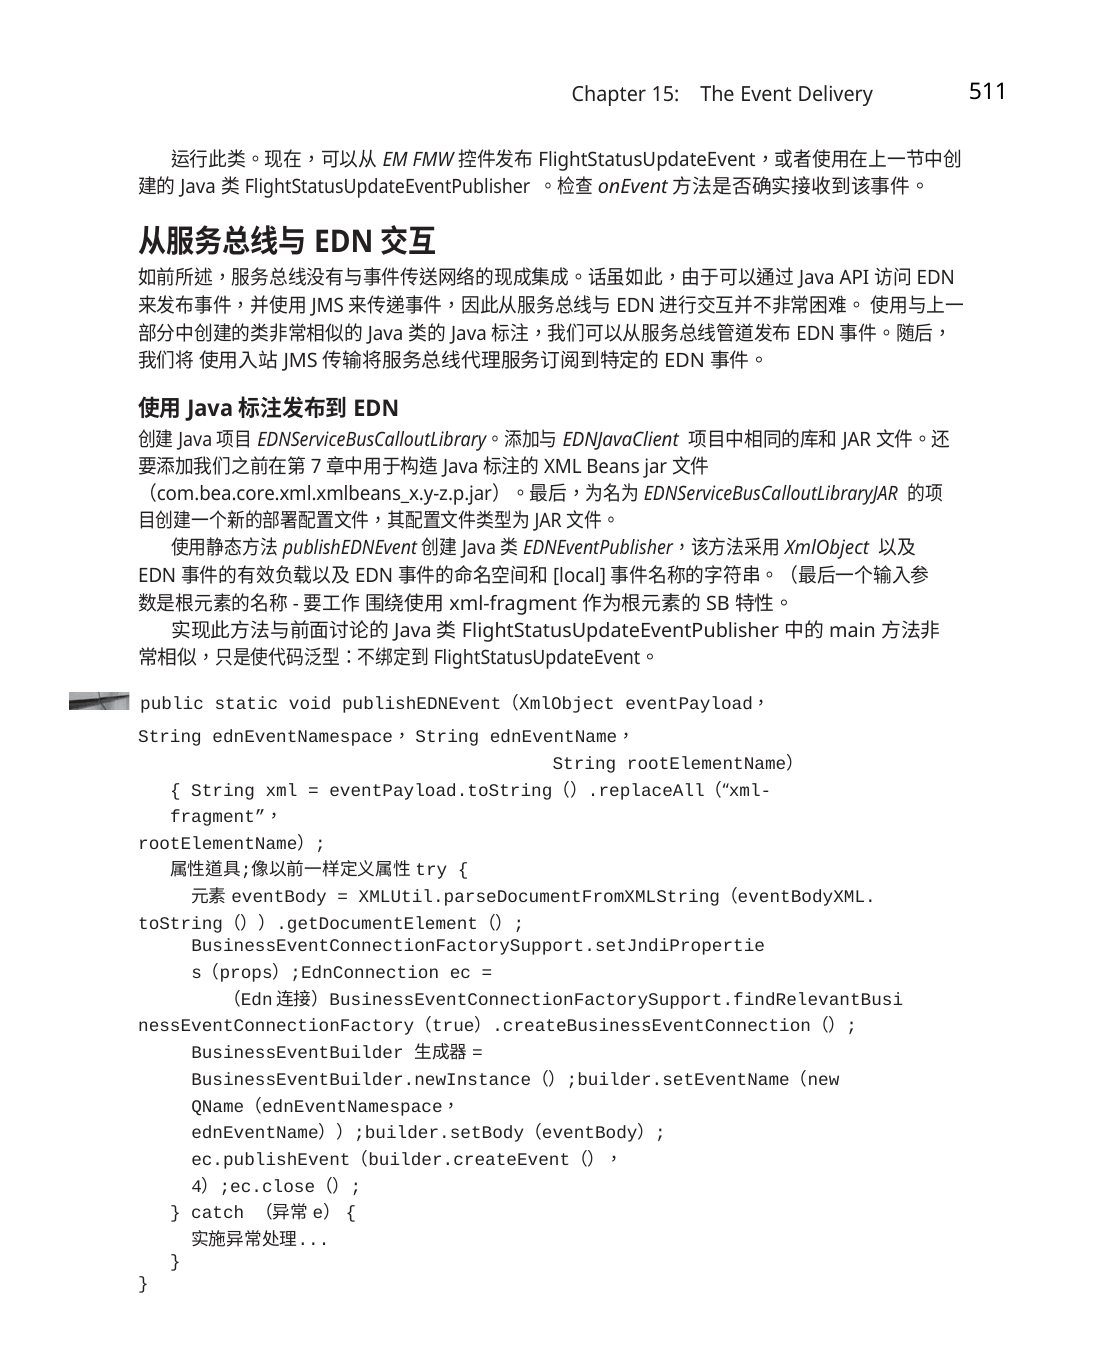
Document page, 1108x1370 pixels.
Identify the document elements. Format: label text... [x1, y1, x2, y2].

text 实施异常处理... [191, 1226, 1107, 1251]
text （Edn连接）BusinessEventConnectionFactorySupport.findRelevantBusi nessEventConnectionFactory（true）.createBusinessEventConnection（）; [138, 986, 969, 1037]
text rootElementName）; [138, 830, 1107, 855]
text String rootElementName） { String xml = eventPayload.toString（）.replaceAll（“xml-fragment”， [170, 750, 863, 828]
text 运行此类。现在，可以从 EM FMW 控件发布 FlightStatusUpdateEvent，或者使用在上一节中创建的 Java 类 FlightStatusUpdateEventPublisher 。检查 onEvent 方法是否确实接收到该事件。 [138, 145, 969, 199]
picture [69, 692, 130, 710]
text ec.publishEvent（builder.createEvent（）， 4）;ec.close（）; [191, 1146, 639, 1197]
text BusinessEventBuilder 生成器 = BusinessEventBuilder.newInstance（）;builder.setEventName（new QName（ednEventNamespace， ednEventName））;builder.setBody（eventBody）; [191, 1040, 894, 1144]
subtitle 使用 Java 标注发布到 EDN [138, 392, 1107, 423]
text } [138, 1275, 1107, 1295]
text } [170, 1253, 1107, 1273]
text BusinessEventConnectionFactorySupport.setJndiProperties（props）;EdnConnection ec = [191, 937, 863, 984]
text 如前所述，服务总线没有与事件传送网络的现成集成。话虽如此，由于可以通过 Java API 访问 EDN 来发布事件，并使用 JMS 来传递事件，因此从服务总线与 EDN 进行交互并不非常困难。 使用与上一部分中创建的类非常相似的 Java 类的 Java 标注，我们可以从服务总线管道发布 EDN 事件。随后，我们将 使用入站 JMS 传输将服务总线代理服务订阅到特定的 EDN 事件。 [138, 263, 969, 374]
text 属性道具;像以前一样定义属性 try { [170, 857, 682, 881]
subtitle 从服务总线与 EDN 交互 [138, 219, 1107, 261]
text } catch （异常 e） { [170, 1200, 1107, 1224]
text 实现此方法与前面讨论的 Java 类 FlightStatusUpdateEventPublisher 中的 main 方法非常相似，只是使代码泛型：不绑定到 FlightStatusUpdateEvent。 [138, 617, 946, 671]
text 创建 Java 项目 EDNServiceBusCalloutLibrary。添加与 EDNJavaClient 项目中相同的库和 JAR 文件。还要添加我们之前在第 7 章中用于构造 Java 标注的 XML Beans jar 文件（com.bea.core.xml.xmlbeans_x.y-z.p.jar）。最后，为名为 EDNServiceBusCalloutLibraryJAR 的项目创建一个新的部署配置文件，其配置文件类型为 JAR 文件。 [138, 425, 957, 533]
text 使用静态方法 publishEDNEvent 创建 Java 类 EDNEventPublisher，该方法采用 XmlObject 以及 EDN 事件的有效负载以及 EDN 事件的命名空间和 [local] 事件名称的字符串。（最后一个输入参数是根元素的名称 - 要工作 围绕使用 xml-fragment 作为根元素的 SB 特性。 [138, 533, 937, 616]
text 元素 eventBody = XMLUtil.parseDocumentFromXMLString（eventBodyXML. toString（））.getDocumentElement（）; [138, 883, 916, 934]
text public static void publishEDNEvent（XmlObject eventPayload， String ednEventNamespace， String ednEventName， [69, 691, 831, 748]
